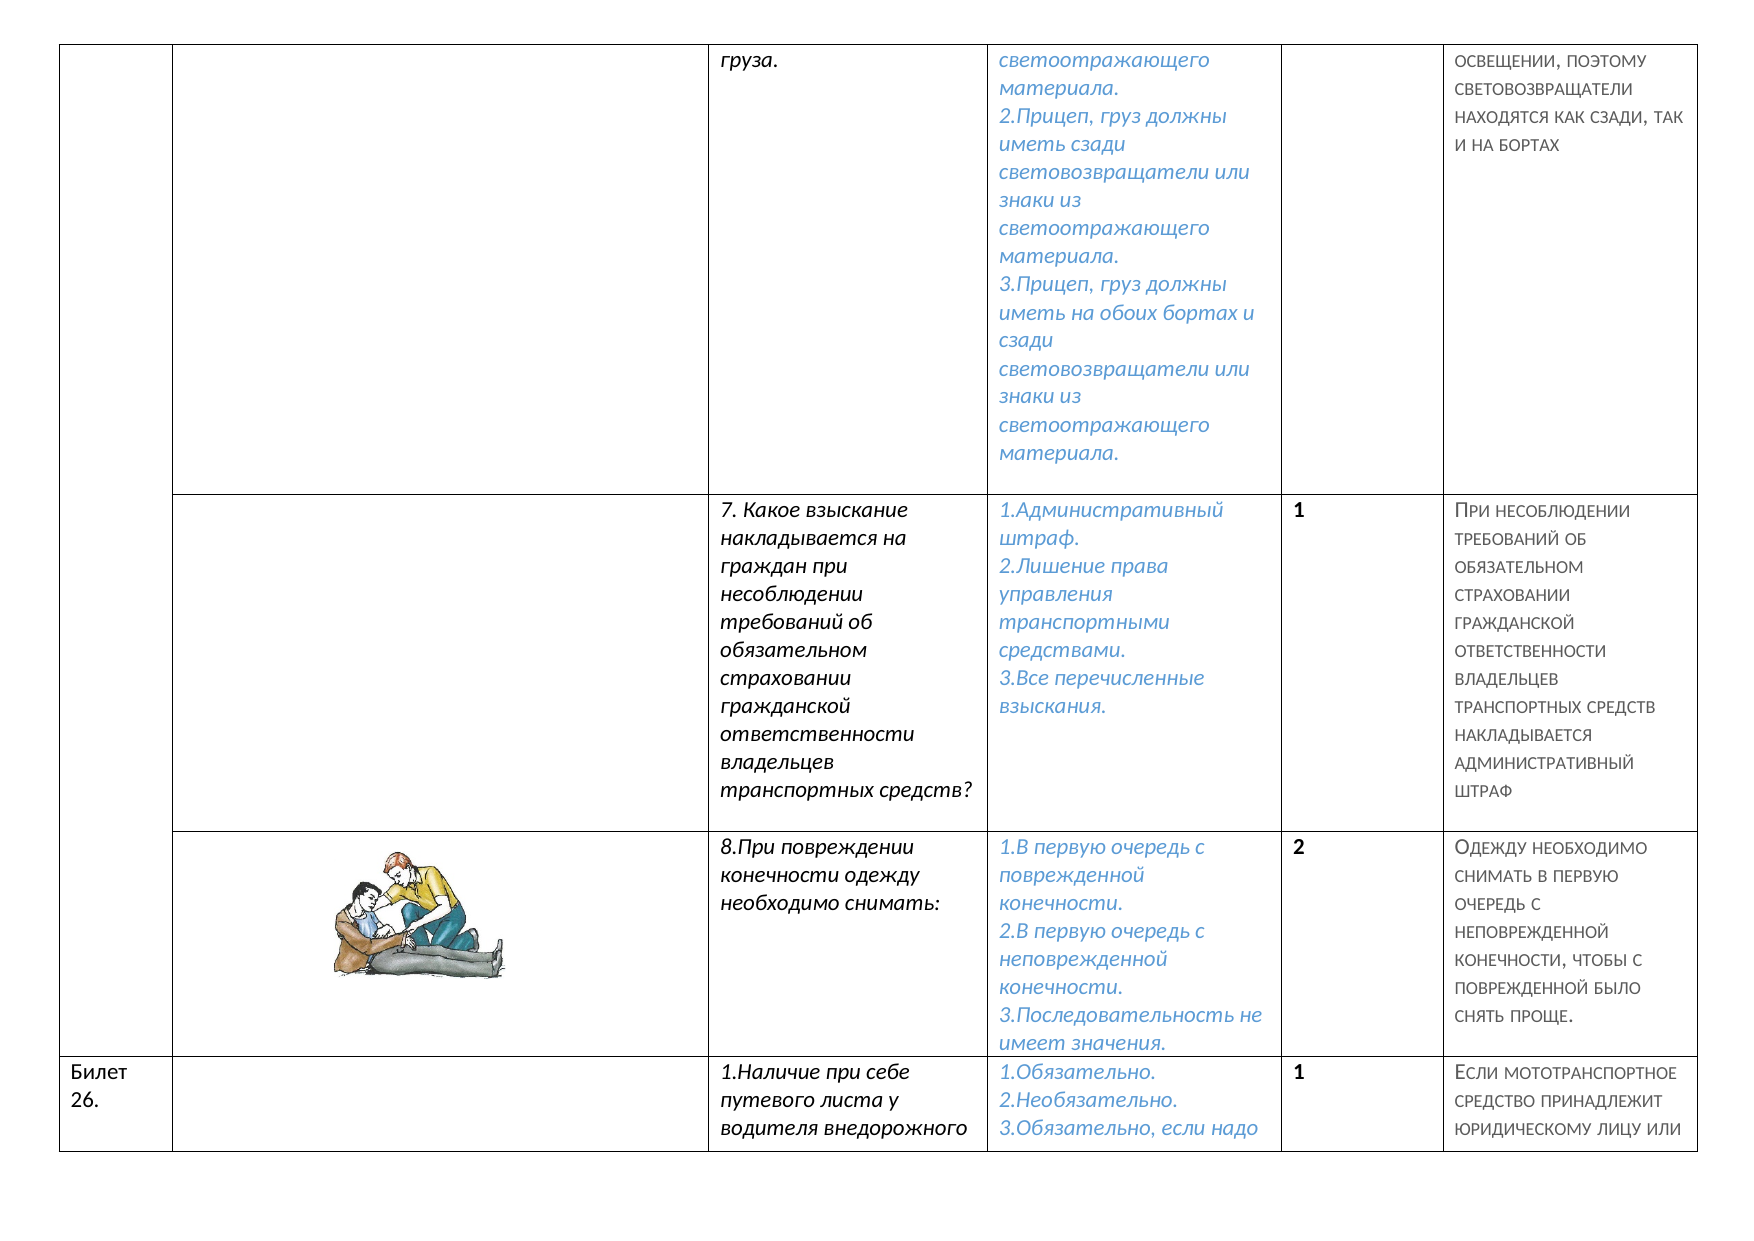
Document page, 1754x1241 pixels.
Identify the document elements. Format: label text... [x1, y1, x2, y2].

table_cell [1444, 45, 1697, 494]
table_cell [988, 45, 1281, 494]
table_cell 2 [1282, 832, 1443, 1056]
table_cell [173, 45, 708, 494]
table_cell 1.Административный штраф. 2.Лишение права управления транспортными средствами. 3.Все перечисленные взыскания. [988, 495, 1281, 831]
table_cell Одежду необходимо снимать в первую очередь с неповрежденной конечности, чтобы с поврежденной было снять проще. [1444, 832, 1697, 1056]
table_cell Билет 26. [60, 1057, 172, 1151]
table_cell [173, 1057, 708, 1151]
table_cell 1 [1282, 1057, 1443, 1151]
table_cell При несоблюдении требований об обязательном страховании гражданской ответственности владельцев транспортных средств накладывается административный штраф [1444, 495, 1697, 831]
table_cell [173, 495, 708, 831]
picture [333, 851, 506, 979]
table_cell 1 [1282, 495, 1443, 831]
table_cell 7. Какое взыскание накладывается на граждан при несоблюдении требований об обязательном страховании гражданской ответственности владельцев транспортных средств? [709, 495, 987, 831]
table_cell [709, 1057, 987, 1151]
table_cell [988, 1057, 1281, 1151]
table_cell 1.В первую очередь с поврежденной конечности. 2.В первую очередь с неповрежденной конечности. 3.Последовательность не имеет значения. [988, 832, 1281, 1056]
table_cell 8.При повреждении конечности одежду необходимо снимать: [709, 832, 987, 1056]
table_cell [709, 45, 987, 494]
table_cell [1444, 1057, 1697, 1151]
table_cell 3 [1282, 45, 1443, 494]
table_cell [173, 832, 708, 1056]
